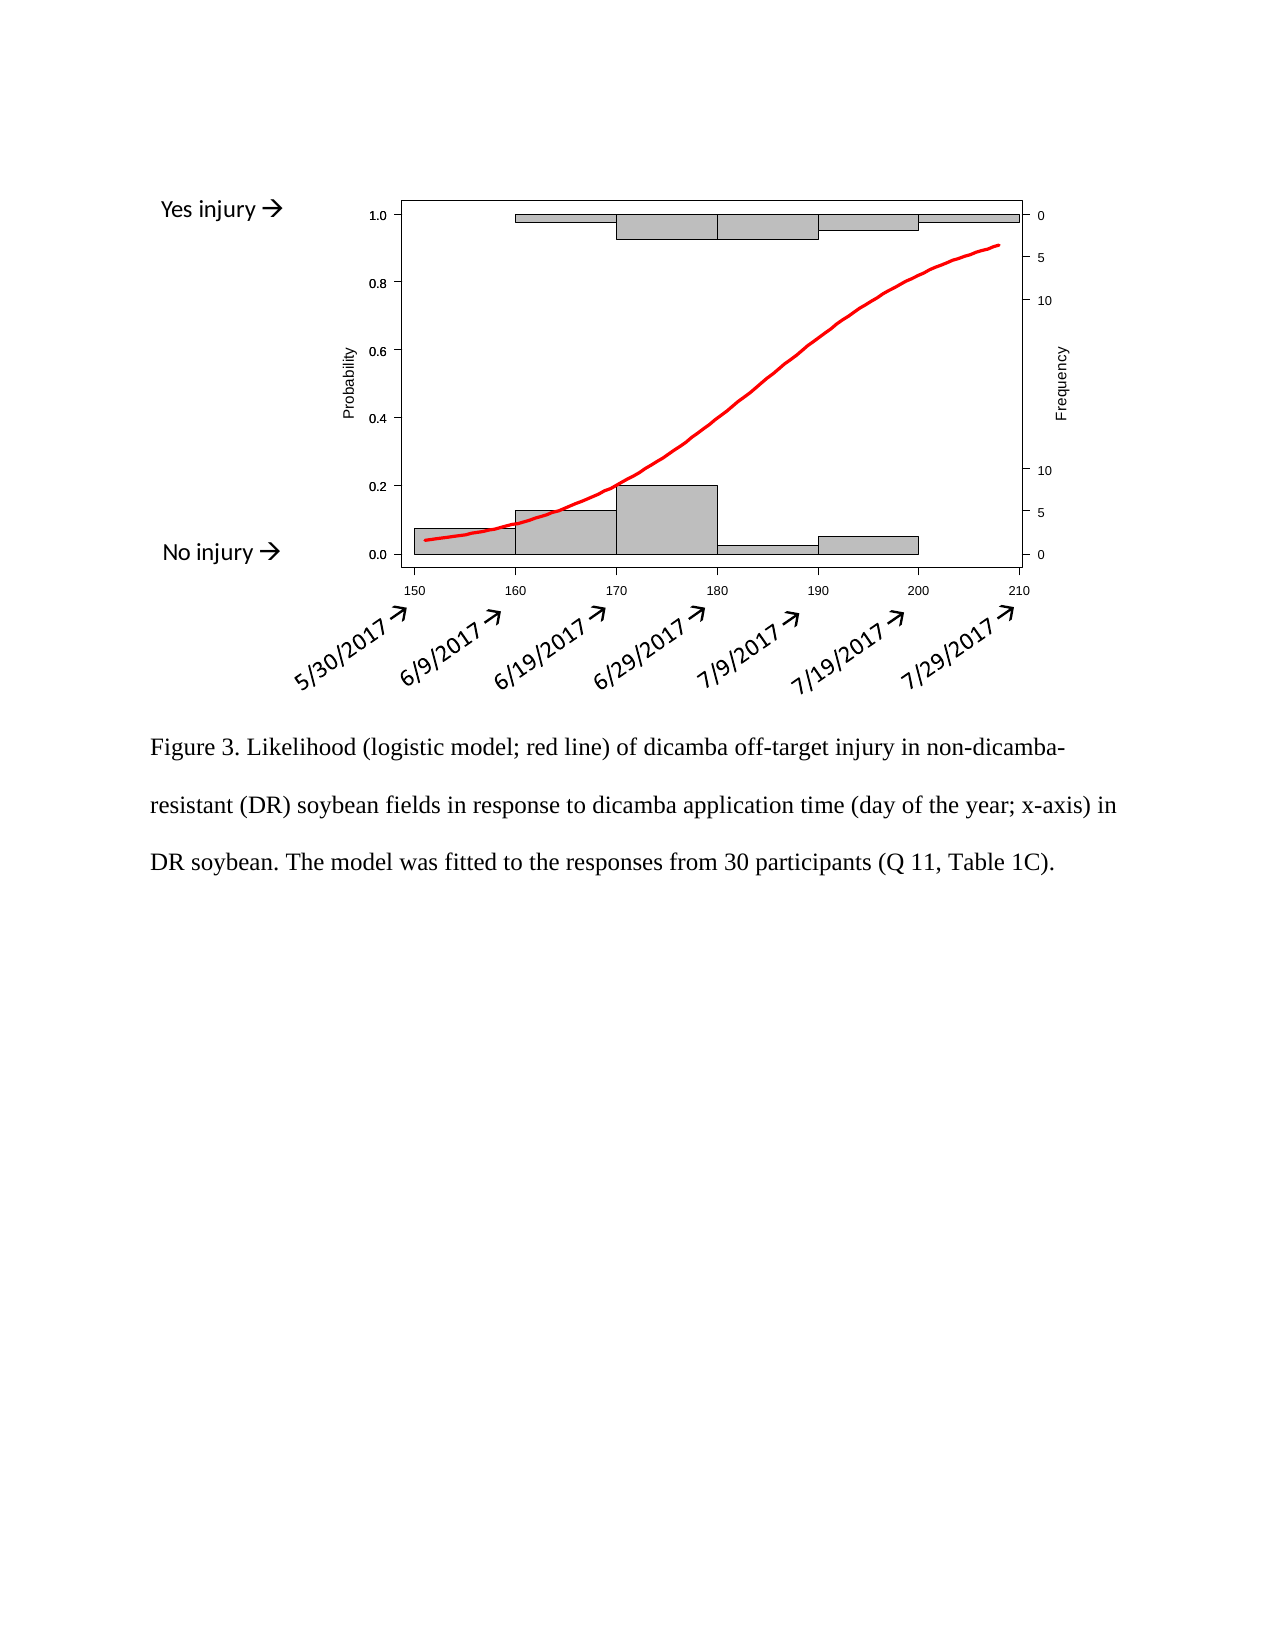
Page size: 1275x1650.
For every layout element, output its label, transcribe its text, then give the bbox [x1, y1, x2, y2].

text Figure 3. Likelihood (logistic model; red line) of dicamba off-target injury in non-dicamba-resistant (DR) soybean fields in response to dicamba application time (day of the year; x-axis) in DR soybean. The model was fitted to the responses from 30 participants (Q 11, Table 1C). [150, 732, 1125, 876]
